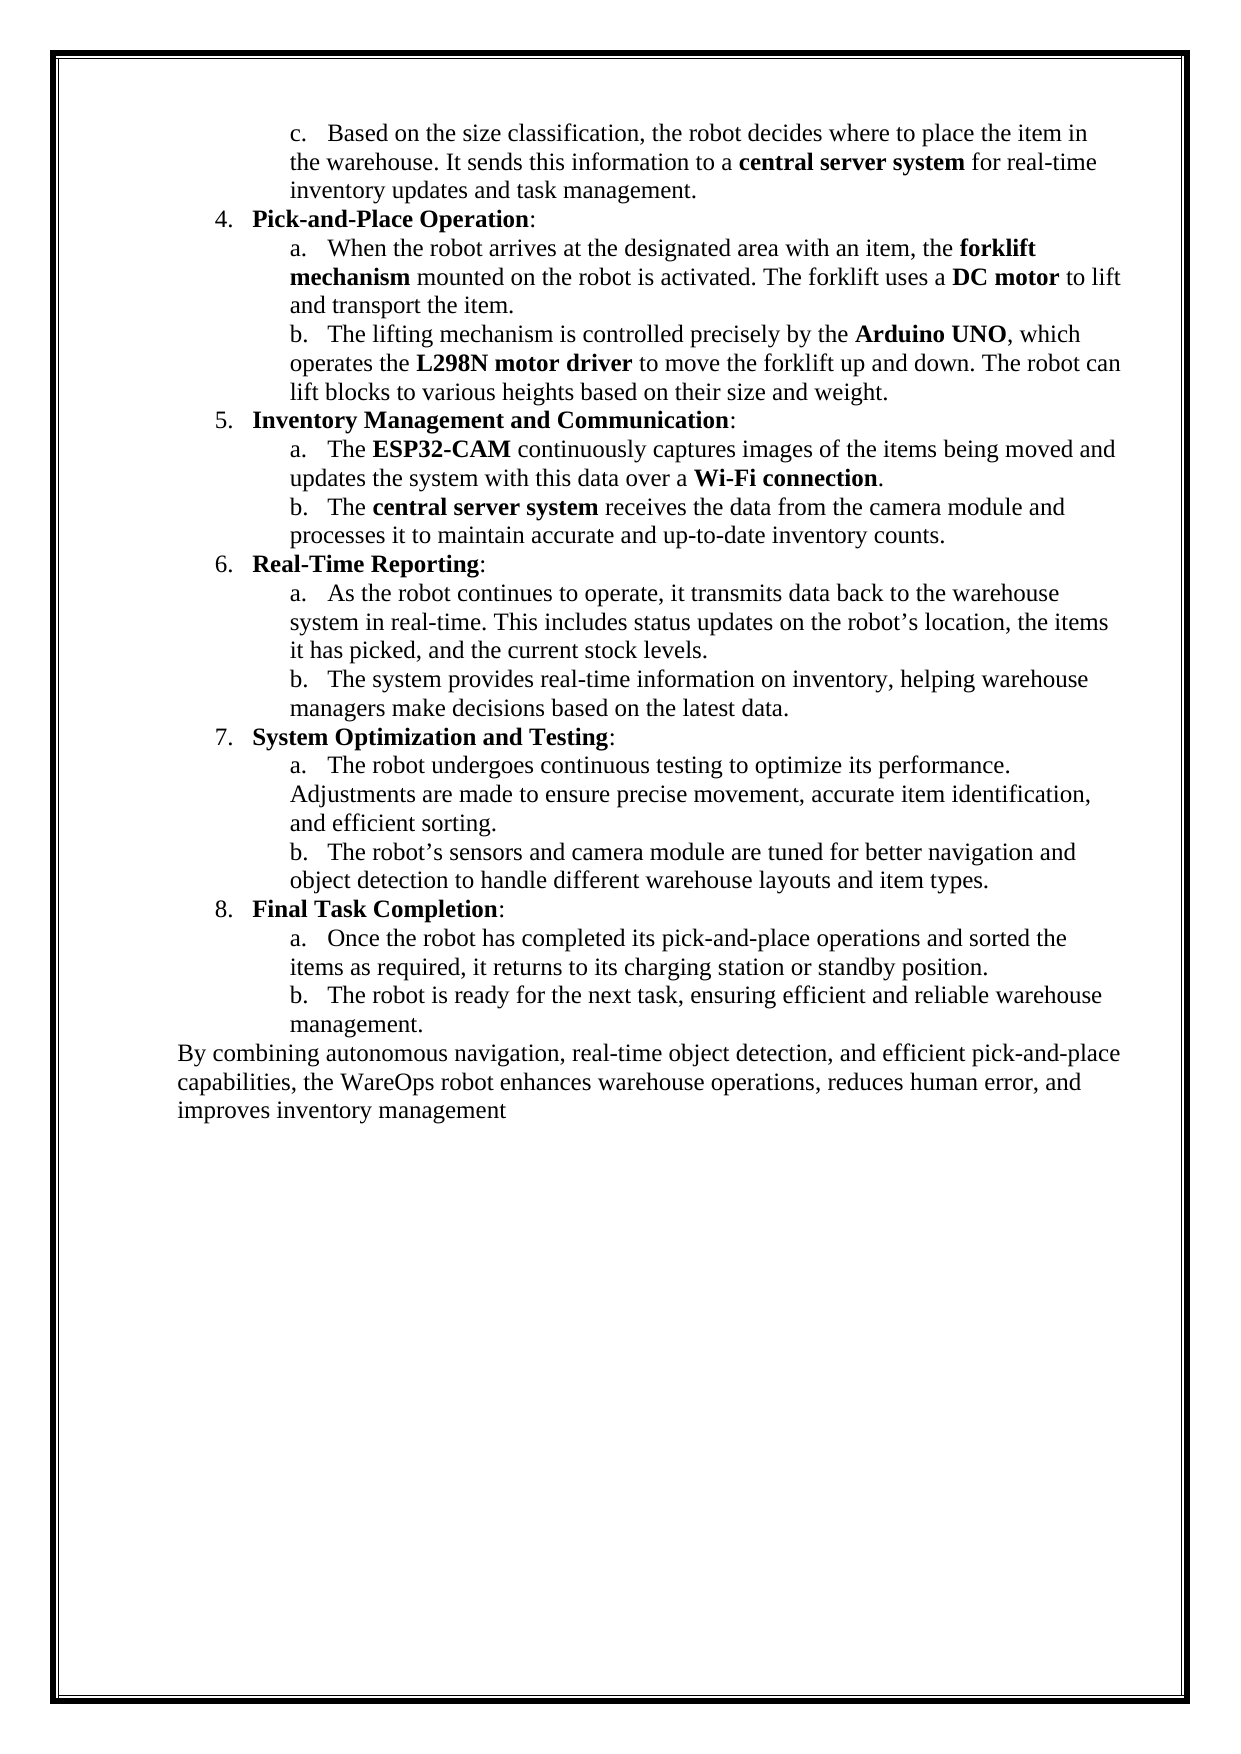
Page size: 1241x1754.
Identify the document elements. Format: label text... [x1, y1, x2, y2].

list Inventory Management and Communication: [214, 406, 1122, 434]
list The ESP32-CAM continuously captures images of the items being moved and updates the system with this data over a Wi-Fi connection. [289, 434, 1122, 492]
list Based on the size classification, the robot decides where to place the item in the warehouse. It sends this information to a central server system for real-time inventory updates and task management. [289, 118, 1122, 204]
list The robot undergoes continuous testing to optimize its performance. Adjustments are made to ensure precise movement, accurate item identification, and efficient sorting. [289, 751, 1122, 837]
list Final Task Completion: [214, 894, 1122, 923]
list Once the robot has completed its pick-and-place operations and sorted the items as required, it returns to its charging station or standby position. [289, 923, 1122, 981]
list When the robot arrives at the designated area with an item, the forklift mechanism mounted on the robot is activated. The forklift uses a DC motor to lift and transport the item. [289, 233, 1122, 319]
list Real-Time Reporting: [214, 549, 1122, 578]
list The lifting mechanism is controlled precisely by the Arduino UNO, which operates the L298N motor driver to move the forklift up and down. The robot can lift blocks to various heights based on their size and weight. [289, 319, 1122, 406]
list System Optimization and Testing: [214, 722, 1122, 751]
list Pick-and-Place Operation: [214, 204, 1122, 233]
list The robot’s sensors and camera module are tuned for better navigation and object detection to handle different warehouse layouts and item types. [289, 837, 1122, 894]
text By combining autonomous navigation, real-time object detection, and efficient pick-and-place capabilities, the WareOps robot enhances warehouse operations, reduces human error, and improves inventory management [177, 1038, 1122, 1124]
list The system provides real-time information on inventory, helping warehouse managers make decisions based on the latest data. [289, 664, 1122, 722]
list As the robot continues to operate, it transmits data back to the warehouse system in real-time. This includes status updates on the robot’s location, the items it has picked, and the current stock levels. [289, 578, 1122, 664]
list The central server system receives the data from the camera module and processes it to maintain accurate and up-to-date inventory counts. [289, 492, 1122, 549]
list The robot is ready for the next task, ensuring efficient and reliable warehouse management. [289, 981, 1122, 1038]
